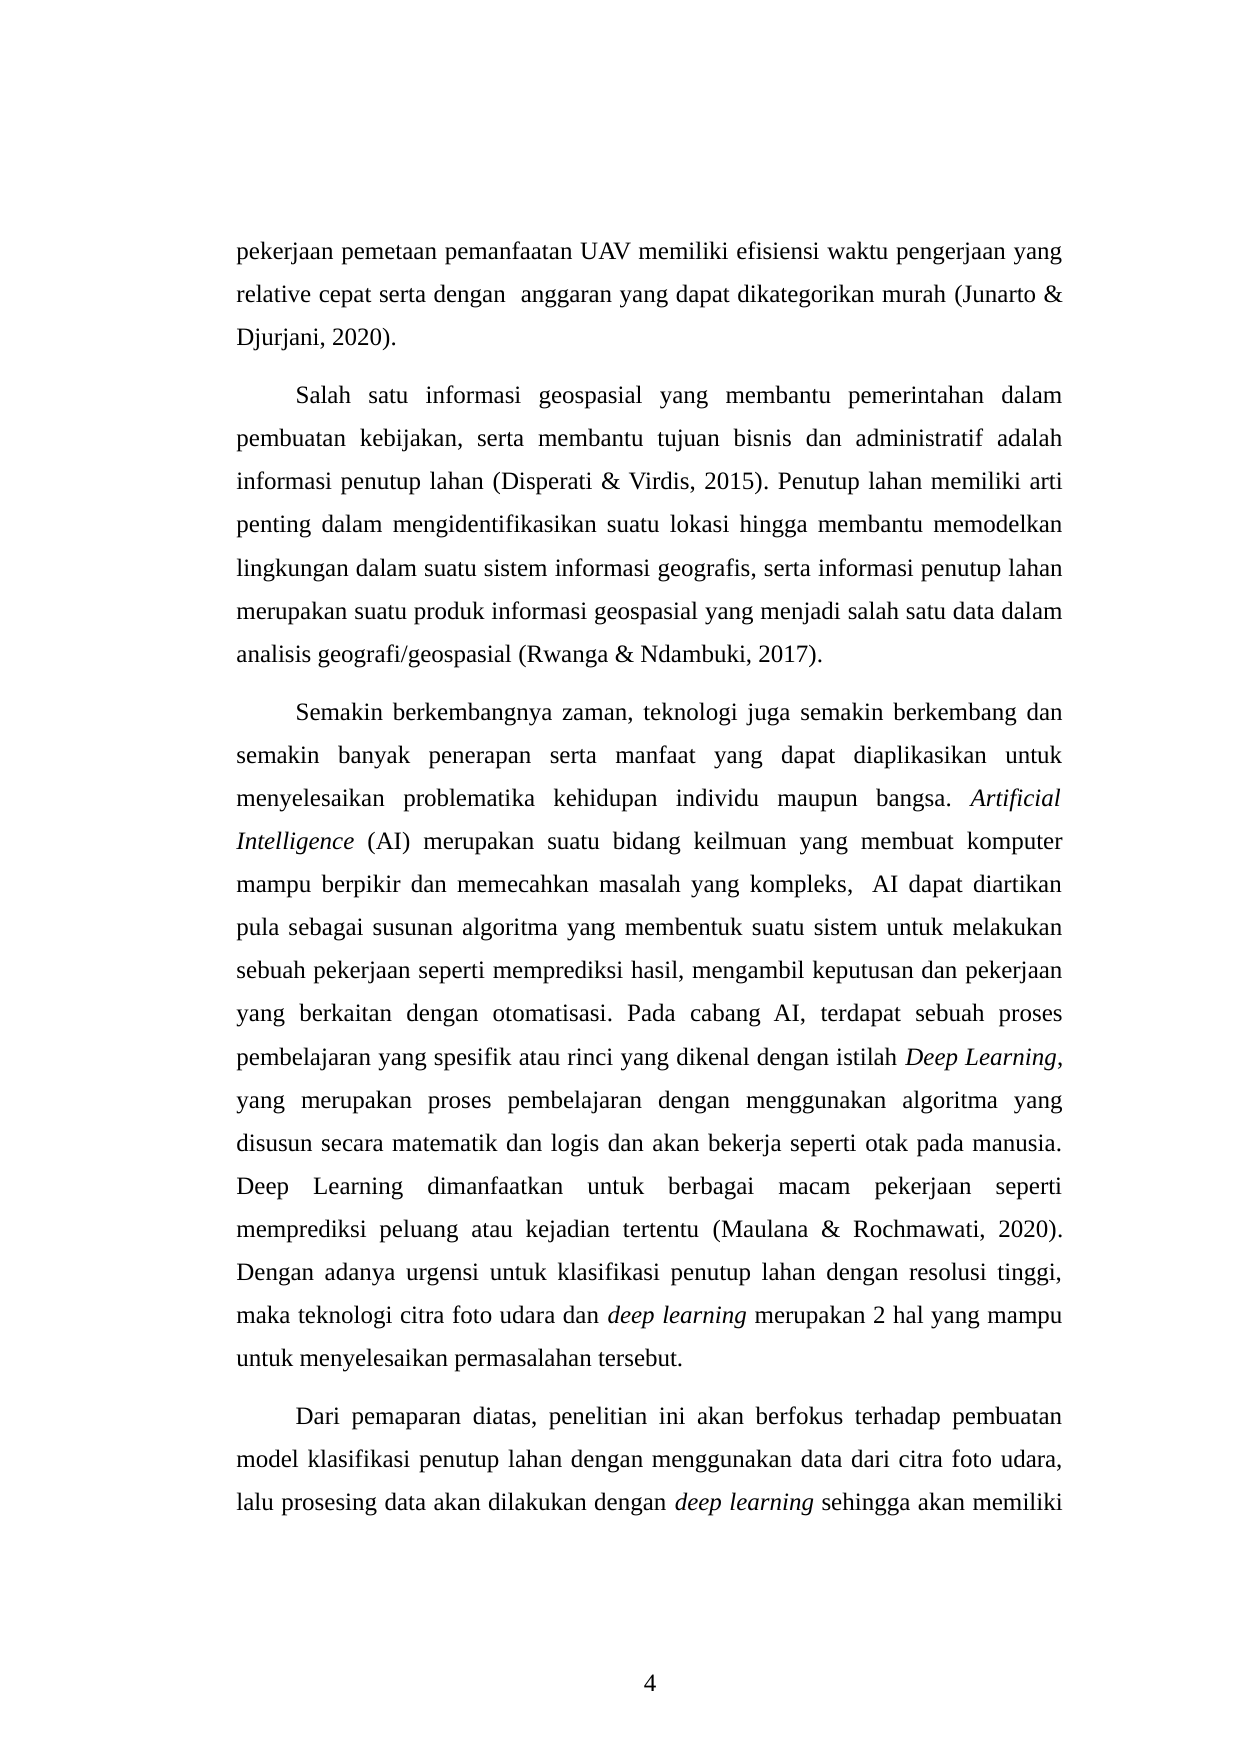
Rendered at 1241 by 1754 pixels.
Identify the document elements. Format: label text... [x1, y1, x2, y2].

text Semakin berkembangnya zaman, teknologi juga semakin berkembang dan semakin banyak penerapan serta manfaat yang dapat diaplikasikan untuk menyelesaikan problematika kehidupan individu maupun bangsa. Artificial Intelligence (AI) merupakan suatu bidang keilmuan yang membuat komputer mampu berpikir dan memecahkan masalah yang kompleks, AI dapat diartikan pula sebagai susunan algoritma yang membentuk suatu sistem untuk melakukan sebuah pekerjaan seperti memprediksi hasil, mengambil keputusan dan pekerjaan yang berkaitan dengan otomatisasi. Pada cabang AI, terdapat sebuah proses pembelajaran yang spesifik atau rinci yang dikenal dengan istilah Deep Learning, yang merupakan proses pembelajaran dengan menggunakan algoritma yang disusun secara matematik dan logis dan akan bekerja seperti otak pada manusia. Deep Learning dimanfaatkan untuk berbagai macam pekerjaan seperti memprediksi peluang atau kejadian tertentu . Dengan adanya urgensi untuk klasifikasi penutup lahan dengan resolusi tinggi, maka teknologi citra foto udara dan deep learning merupakan 2 hal yang mampu untuk menyelesaikan permasalahan tersebut. [236, 697, 1063, 1372]
text Salah satu informasi geospasial yang membantu pemerintahan dalam pembuatan kebijakan, serta membantu tujuan bisnis dan administratif adalah informasi penutup lahan . Penutup lahan memiliki arti penting dalam mengidentifikasikan suatu lokasi hingga membantu memodelkan lingkungan dalam suatu sistem informasi geografis, serta informasi penutup lahan merupakan suatu produk informasi geospasial yang menjadi salah satu data dalam analisis geografi/geospasial . [236, 380, 1063, 668]
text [236, 236, 1063, 351]
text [236, 1401, 1063, 1516]
